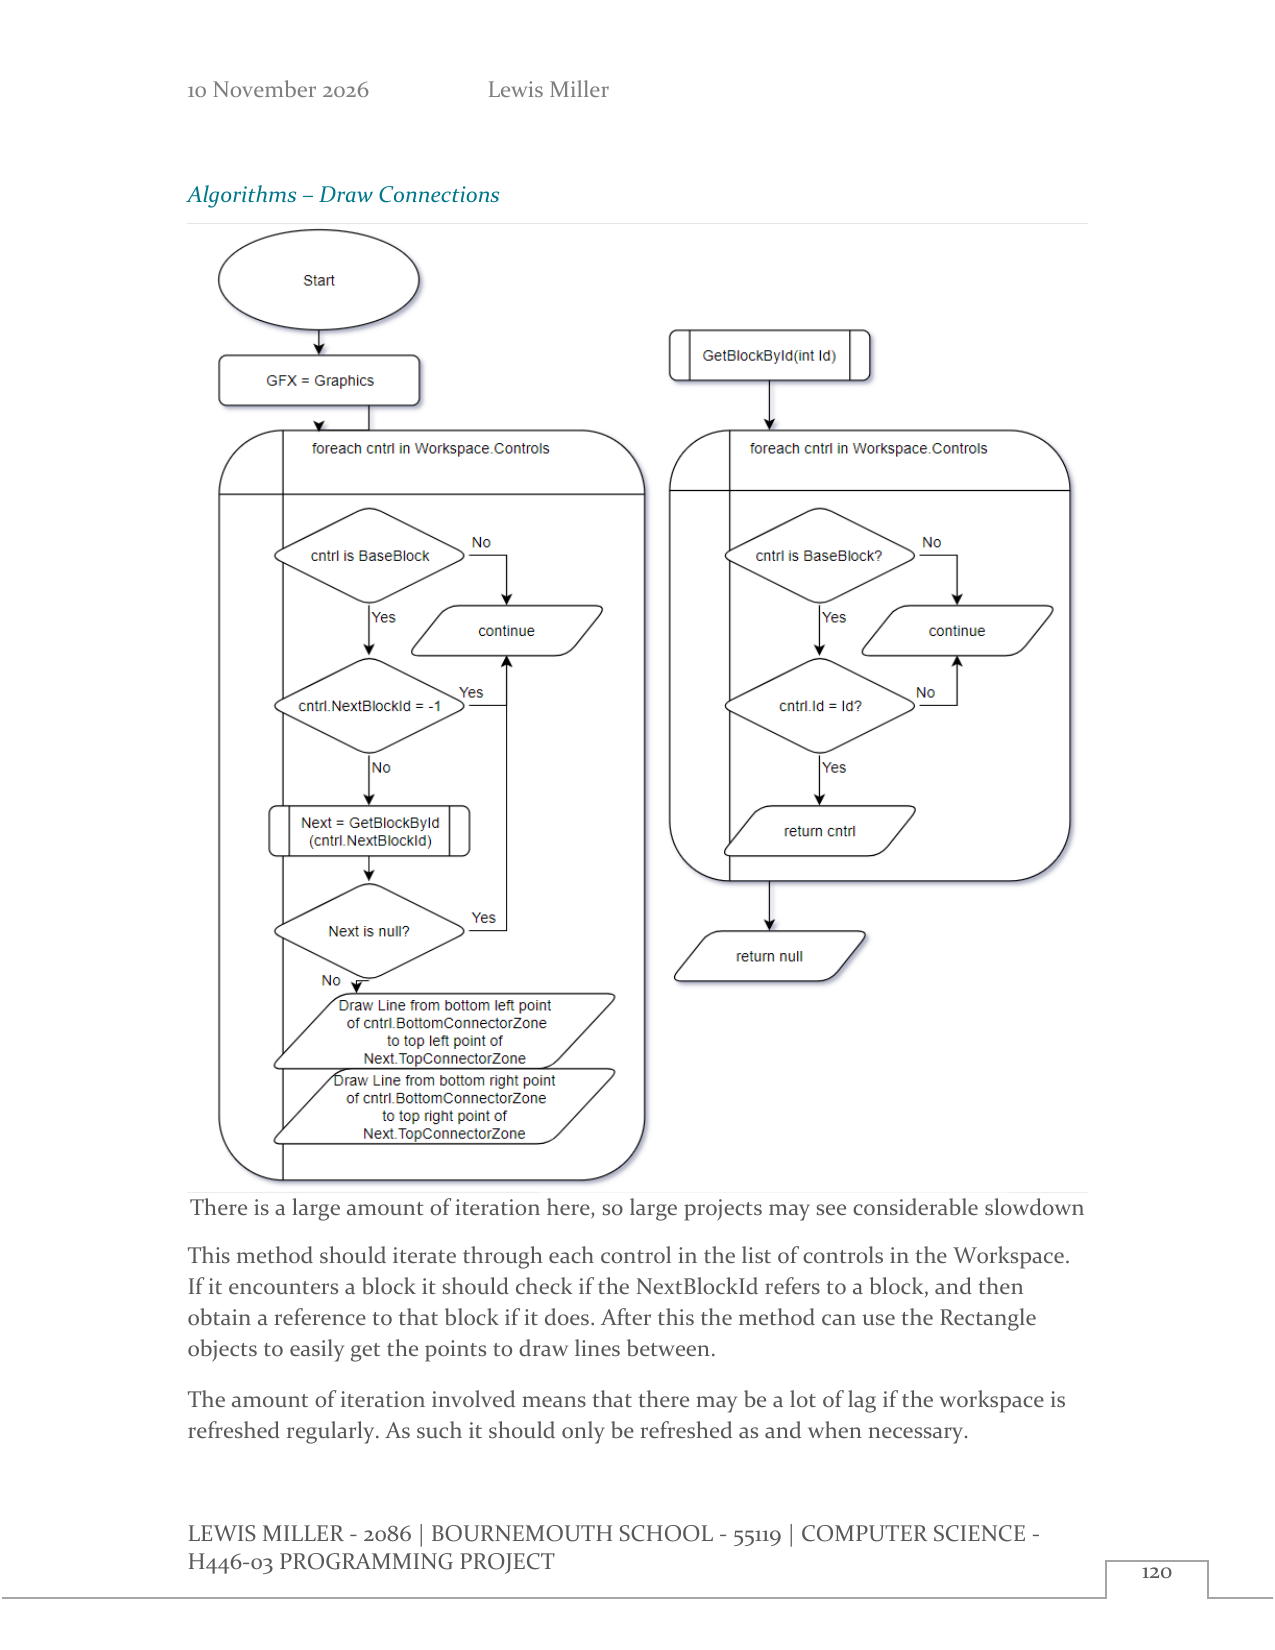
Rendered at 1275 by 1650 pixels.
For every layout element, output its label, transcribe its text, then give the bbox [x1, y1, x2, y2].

subtitle Algorithms – Draw Connections [187, 180, 1088, 208]
picture [187, 223, 1088, 1193]
text The amount of iteration involved means that there may be a lot of lag if the workspace is refreshed regularly. As such it should only be refreshed as and when necessary. [187, 1385, 1088, 1444]
text This method should iterate through each control in the list of controls in the Workspace. If it encounters a block it should check if the NextBlockId refers to a block, and then obtain a reference to that block if it does. After this the method can use the Rectangle objects to easily get the points to draw lines between. [187, 1242, 1088, 1362]
text There is a large amount of iteration here, so large projects may see considerable slowdown [187, 1193, 1088, 1221]
